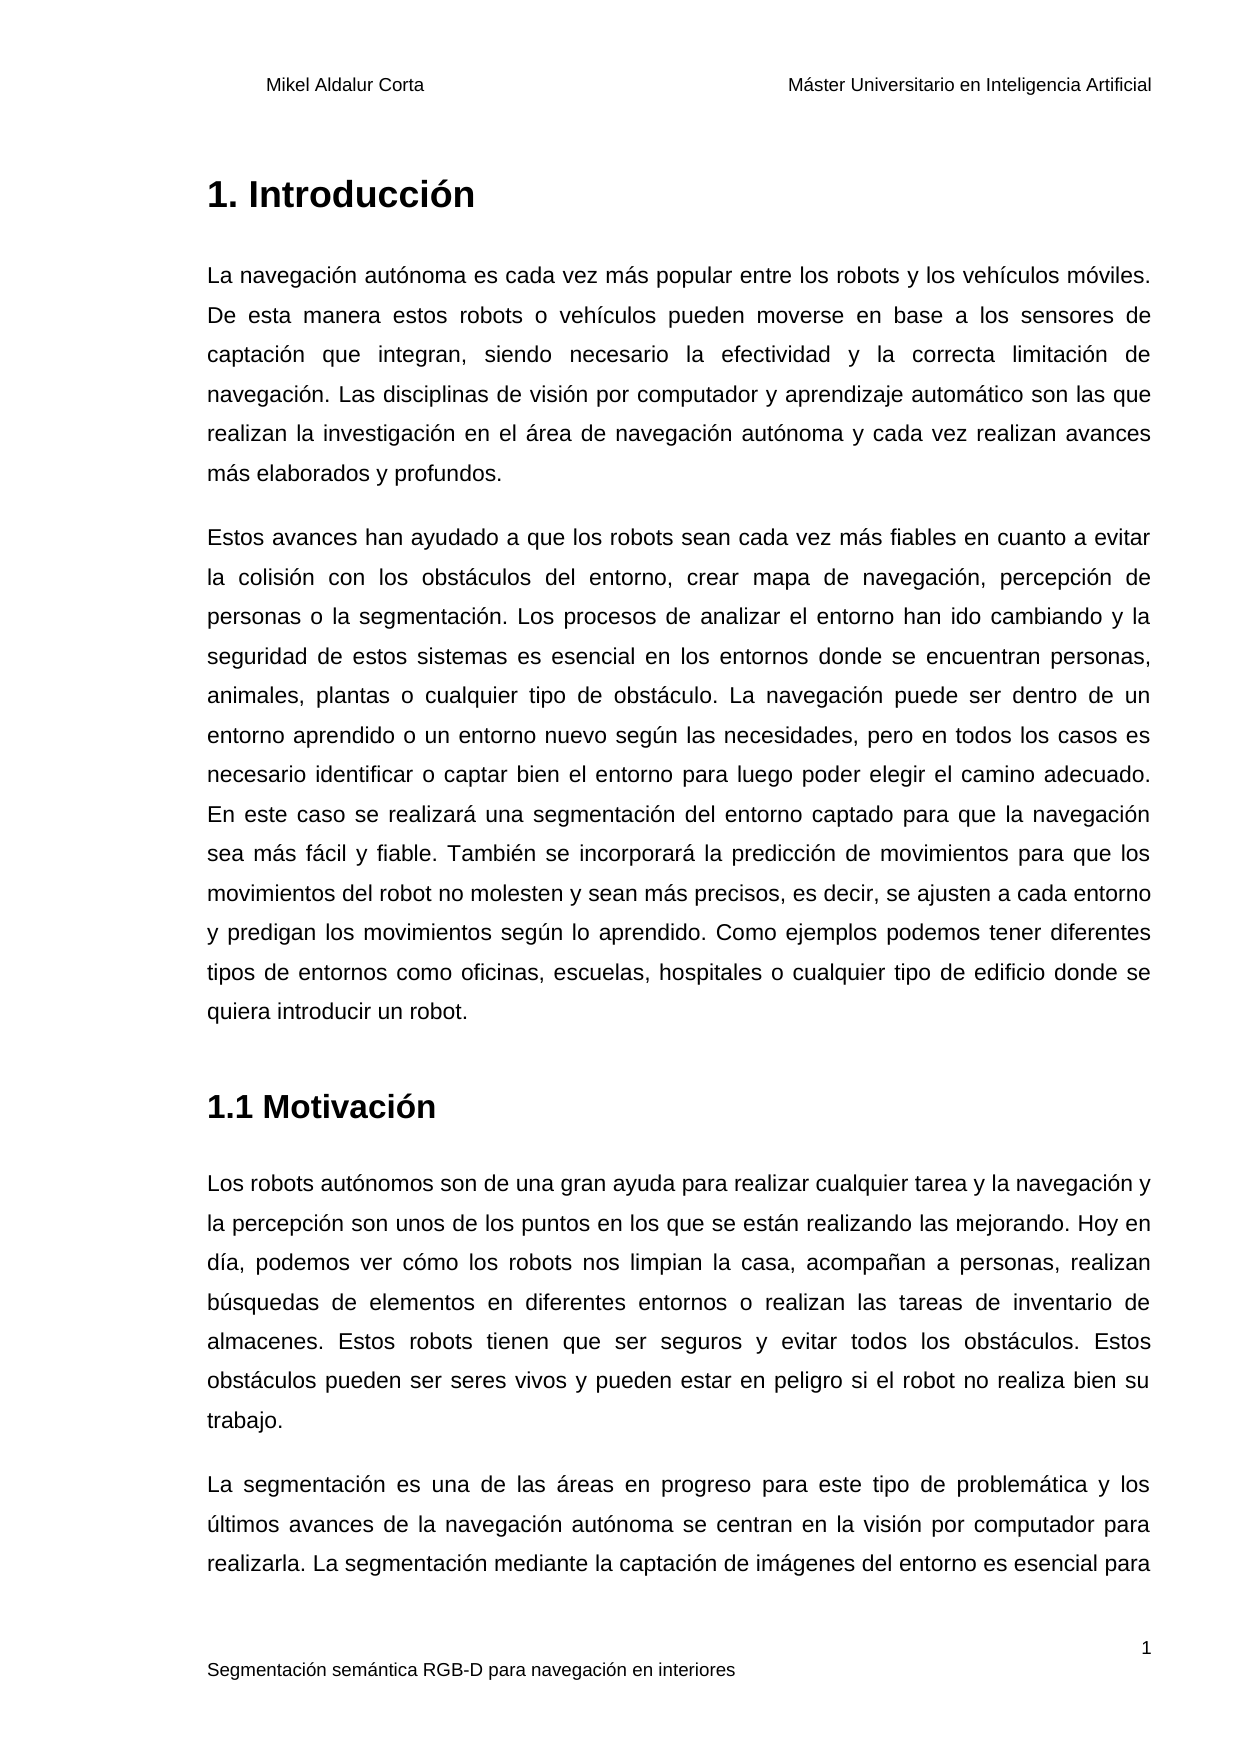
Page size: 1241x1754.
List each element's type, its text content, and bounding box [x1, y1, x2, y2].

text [207, 1471, 1152, 1577]
text Estos avances han ayudado a que los robots sean cada vez más fiables en cuanto a evitar la colisión con los obstáculos del entorno, crear mapa de navegación, percepción de personas o la segmentación. Los procesos de analizar el entorno han ido cambiando y la seguridad de estos sistemas es esencial en los entornos donde se encuentran personas, animales, plantas o cualquier tipo de obstáculo. La navegación puede ser dentro de un entorno aprendido o un entorno nuevo según las necesidades, pero en todos los casos es necesario identificar o captar bien el entorno para luego poder elegir el camino adecuado. En este caso se realizará una segmentación del entorno captado para que la navegación sea más fácil y fiable. También se incorporará la predicción de movimientos para que los movimientos del robot no molesten y sean más precisos, es decir, se ajusten a cada entorno y predigan los movimientos según lo aprendido. Como ejemplos podemos tener diferentes tipos de entornos como oficinas, escuelas, hospitales o cualquier tipo de edificio donde se quiera introducir un robot. [207, 524, 1152, 1024]
text Los robots autónomos son de una gran ayuda para realizar cualquier tarea y la navegación y la percepción son unos de los puntos en los que se están realizando las mejorando. Hoy en día, podemos ver cómo los robots nos limpian la casa, acompañan a personas, realizan búsquedas de elementos en diferentes entornos o realizan las tareas de inventario de almacenes. Estos robots tienen que ser seguros y evitar todos los obstáculos. Estos obstáculos pueden ser seres vivos y pueden estar en peligro si el robot no realiza bien su trabajo. [207, 1170, 1152, 1433]
text La navegación autónoma es cada vez más popular entre los robots y los vehículos móviles. De esta manera estos robots o vehículos pueden moverse en base a los sensores de captación que integran, siendo necesario la efectividad y la correcta limitación de navegación. Las disciplinas de visión por computador y aprendizaje automático son las que realizan la investigación en el área de navegación autónoma y cada vez realizan avances más elaborados y profundos. [207, 262, 1152, 486]
subtitle 1.1 Motivación [207, 1087, 1152, 1126]
subtitle 1. Introducción [207, 173, 1152, 216]
